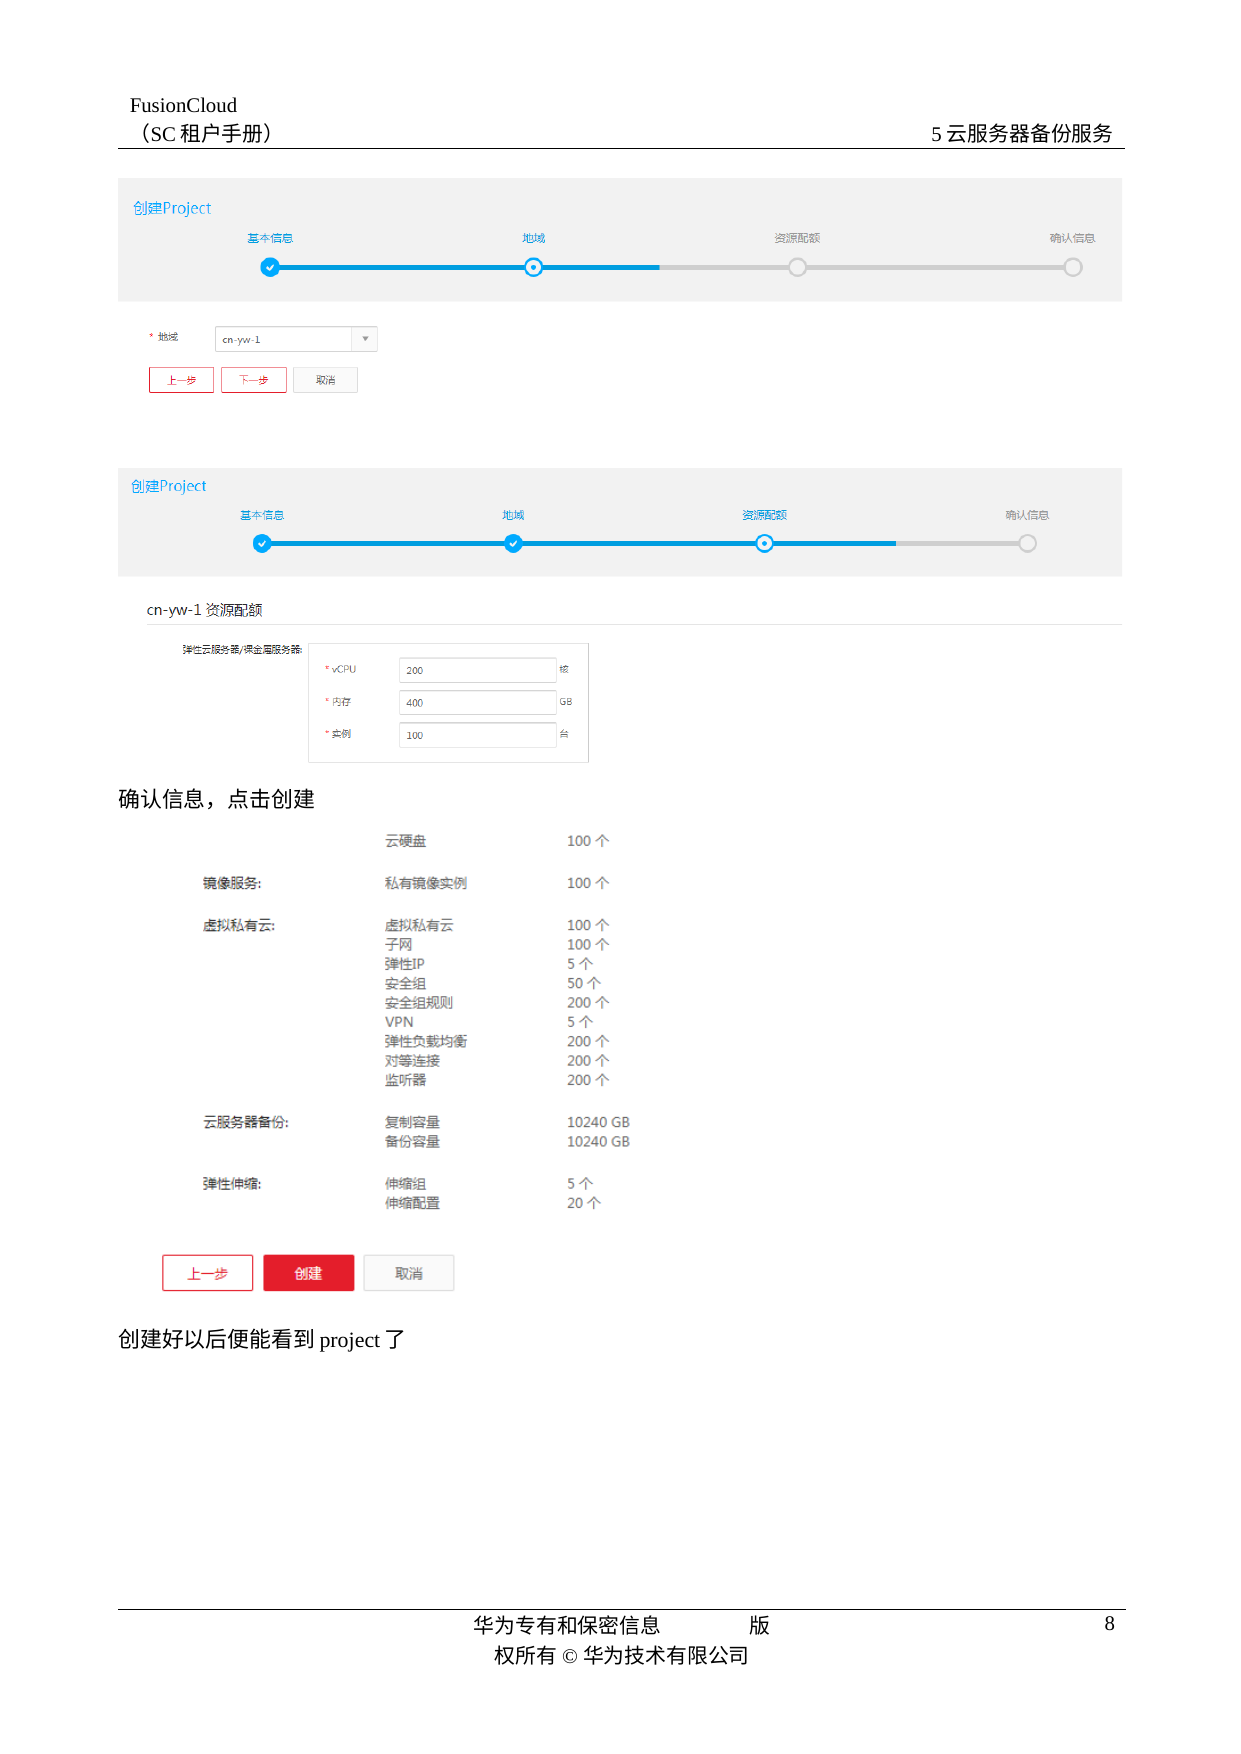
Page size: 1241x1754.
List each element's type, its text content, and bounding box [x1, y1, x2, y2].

picture [118, 830, 791, 1306]
text 创建好以后便能看到project了 [118, 1322, 1122, 1354]
picture [118, 468, 1123, 766]
picture [118, 178, 1123, 411]
text 确认信息，点击创建 [118, 782, 1122, 814]
